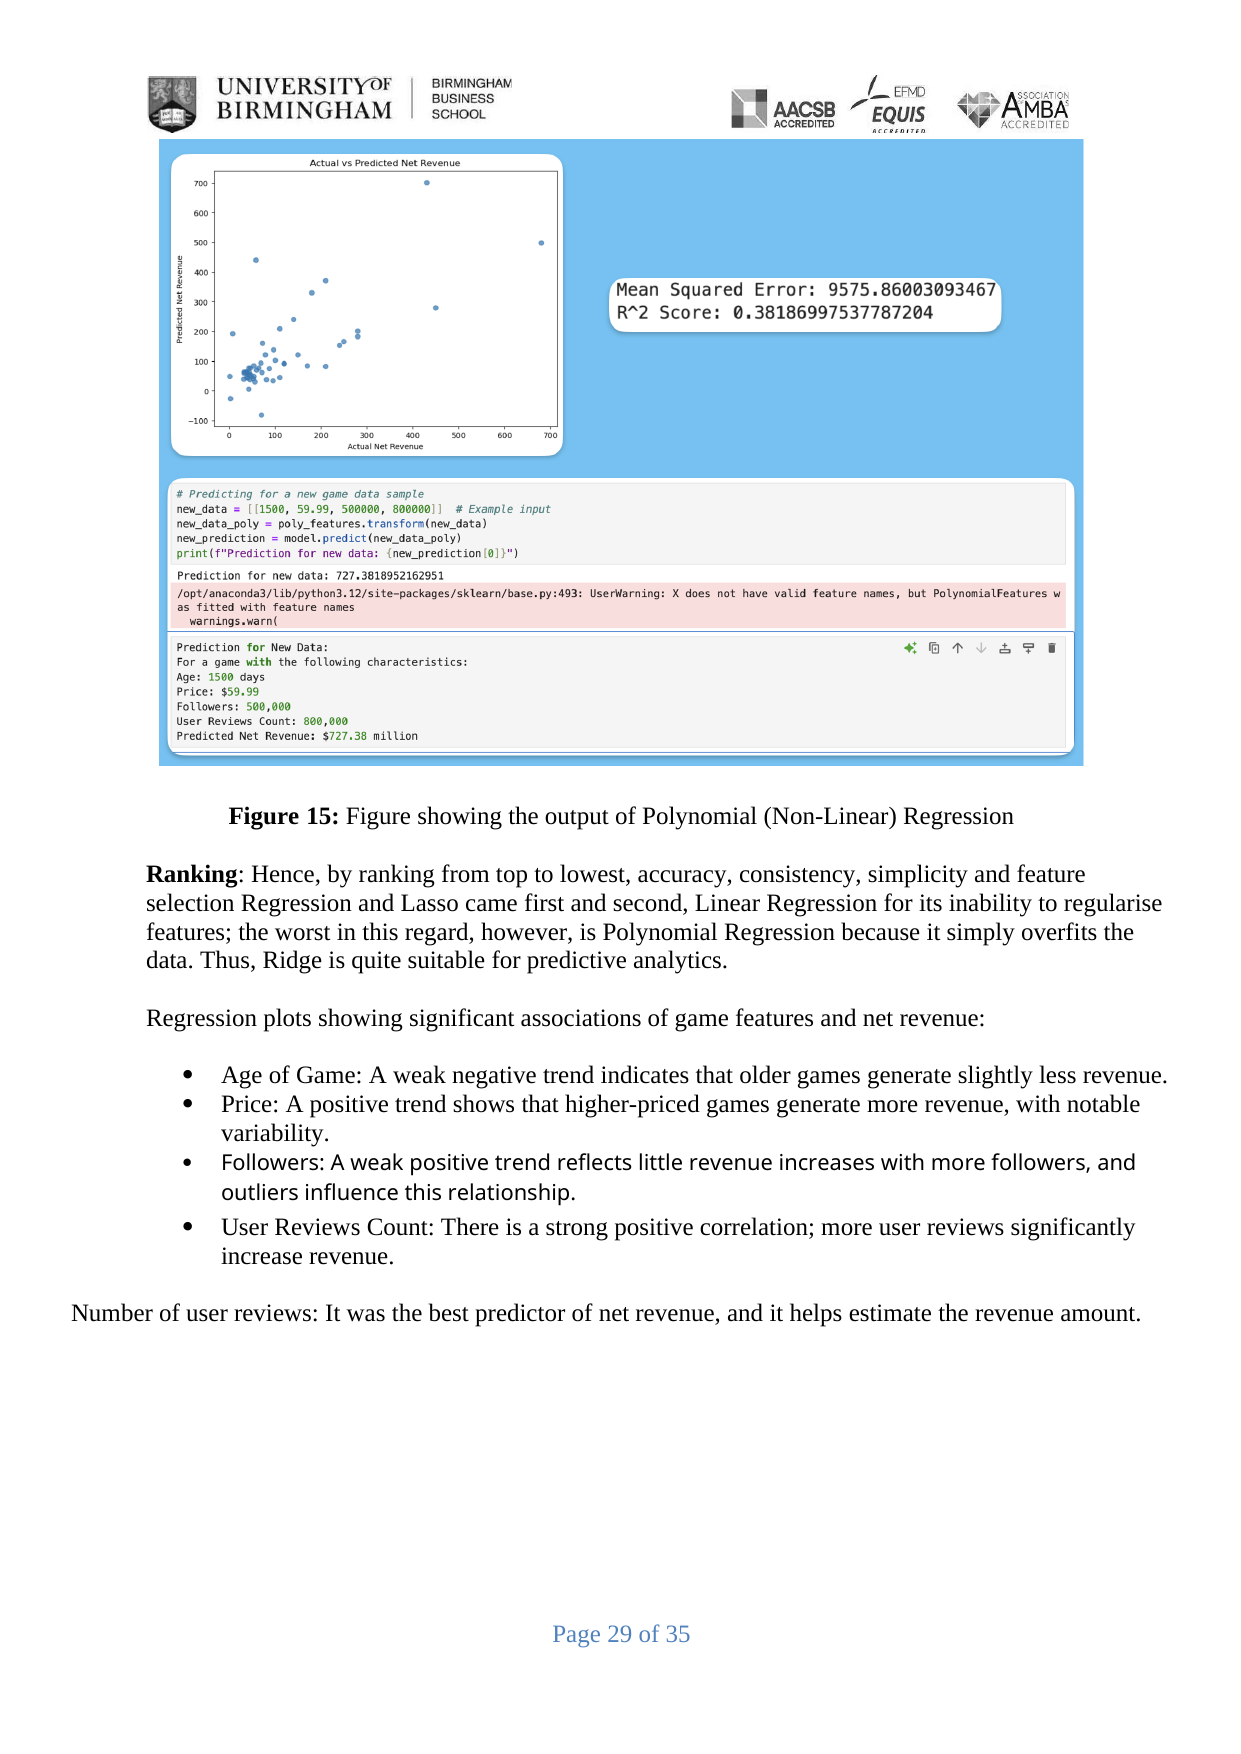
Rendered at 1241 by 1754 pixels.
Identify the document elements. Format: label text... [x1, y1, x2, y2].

list Price: A positive trend shows that higher-priced games generate more revenue, with notable variability. [183, 1089, 1171, 1147]
picture [147, 75, 1090, 773]
text Figure 15: Figure showing the output of Polynomial (Non-Linear) Regression [71, 801, 1171, 830]
list Age of Game: A weak negative trend indicates that older games generate slightly less revenue. [183, 1061, 1171, 1089]
text Regression plots showing significant associations of game features and net revenue: [146, 1003, 1171, 1032]
list Followers: A weak positive trend reflects little revenue increases with more followers, and outliers influence this relationship. [183, 1147, 1171, 1206]
text Number of user reviews: It was the best predictor of net revenue, and it helps estimate the revenue amount. [71, 1298, 1171, 1327]
list User Reviews Count: There is a strong positive correlation; more user reviews significantly increase revenue. [183, 1212, 1171, 1269]
text Ranking: Hence, by ranking from top to lowest, accuracy, consistency, simplicity and feature selection Regression and Lasso came first and second, Linear Regression for its inability to regularise features; the worst in this regard, however, is Polynomial Regression because it simply overfits the data. Thus, Ridge is quite suitable for predictive analytics. [146, 859, 1171, 974]
